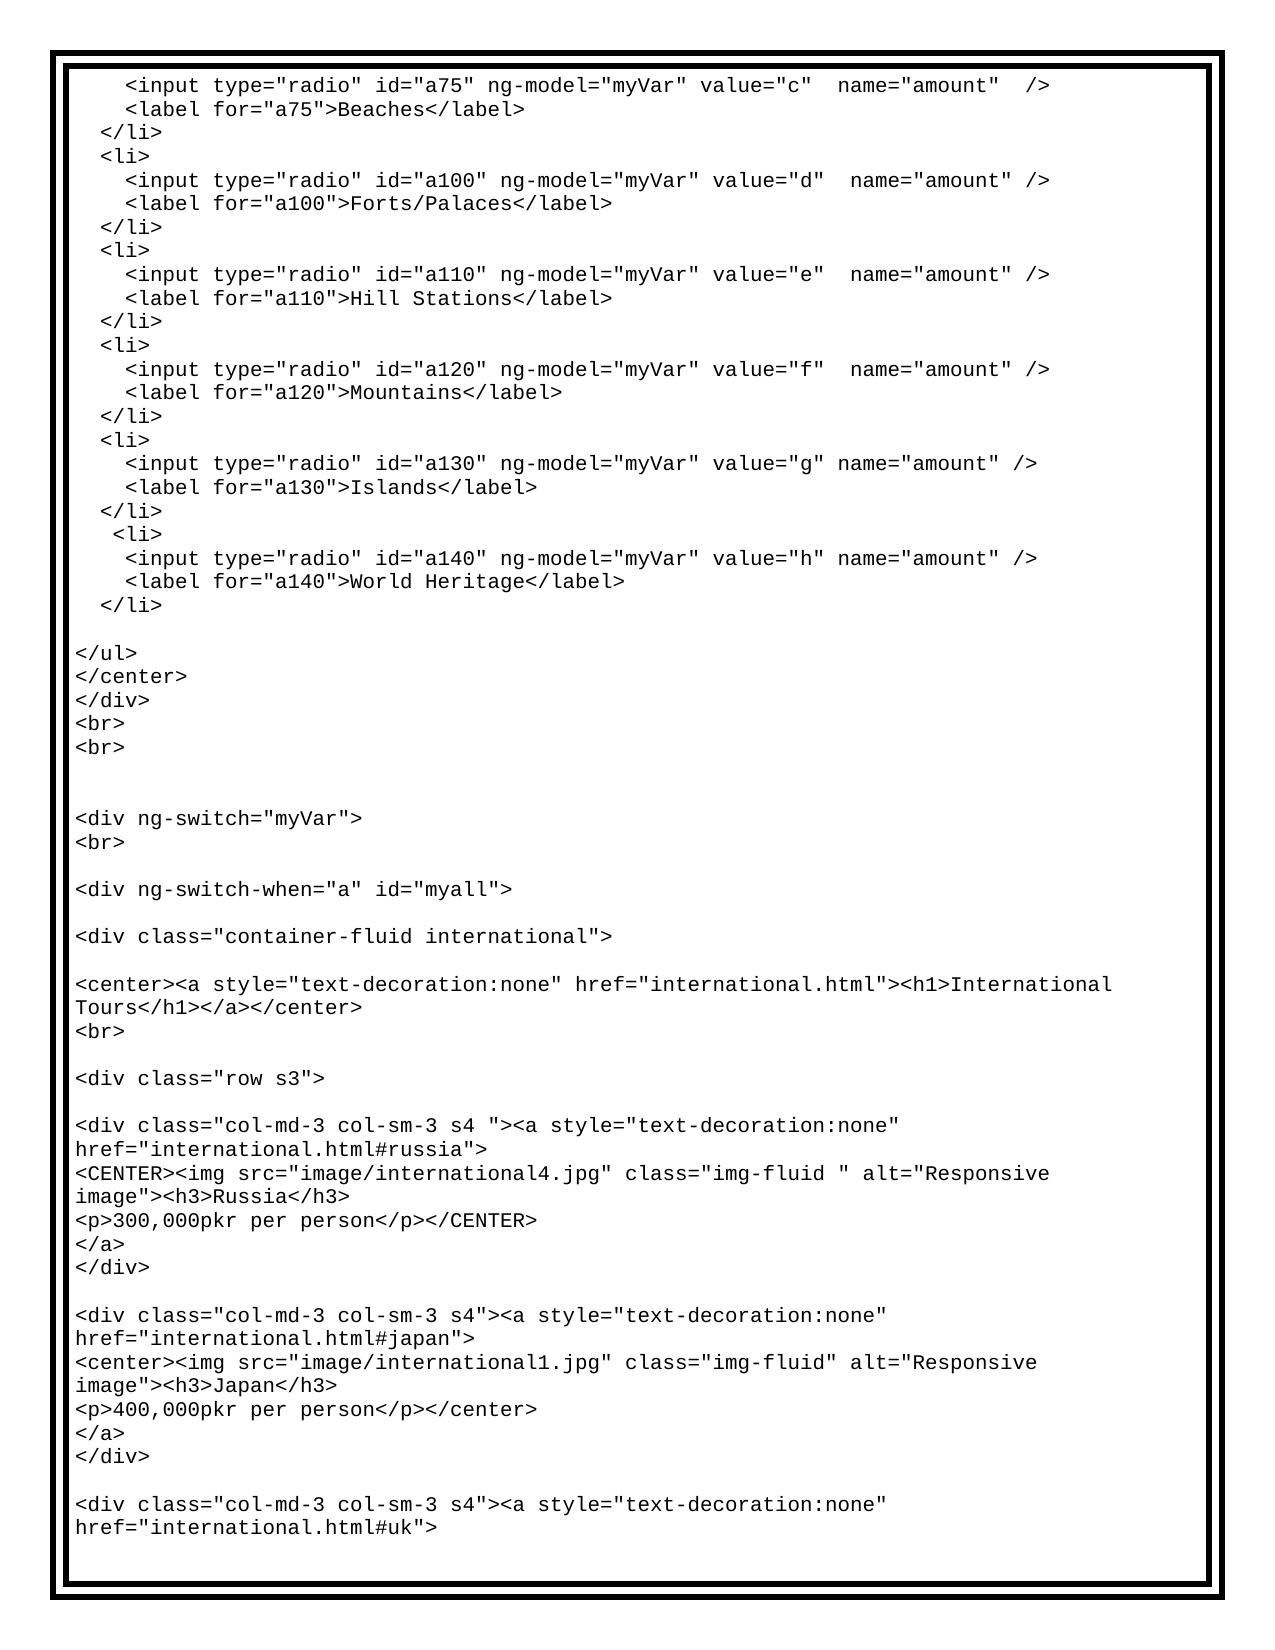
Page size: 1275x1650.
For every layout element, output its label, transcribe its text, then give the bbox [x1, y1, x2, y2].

text </li> [75, 595, 1200, 619]
text <label for="a110">Hill Stations</label> [75, 288, 1200, 311]
text <input type="radio" id="a110" ng-model="myVar" value="e" name="amount" /> [75, 264, 1200, 288]
text <br> [75, 737, 1200, 761]
text </a> [75, 1234, 1200, 1257]
text </ul> [75, 642, 1200, 666]
text </div> [75, 690, 1200, 713]
text <div class="col-md-3 col-sm-3 s4"><a style="text-decoration:none" href="international.html#japan"> [75, 1304, 1200, 1352]
text </div> [75, 1257, 1200, 1281]
text </a> [75, 1423, 1200, 1446]
text </center> [75, 666, 1200, 690]
text <input type="radio" id="a75" ng-model="myVar" value="c" name="amount" /> [75, 75, 1200, 99]
text <p>300,000pkr per person</p></CENTER> [75, 1210, 1200, 1234]
text <label for="a120">Mountains</label> [75, 382, 1200, 406]
text <CENTER><img src="image/international4.jpg" class="img-fluid " alt="Responsive image"><h3>Russia</h3> [75, 1163, 1200, 1210]
text <label for="a140">World Heritage</label> [75, 572, 1200, 595]
text <li> [75, 241, 1200, 264]
text </li> [75, 406, 1200, 430]
text <label for="a130">Islands</label> [75, 477, 1200, 501]
text <div class="col-md-3 col-sm-3 s4"><a style="text-decoration:none" href="international.html#uk"> [75, 1494, 1200, 1541]
text <center><a style="text-decoration:none" href="international.html"><h1>International Tours</h1></a></center> [75, 973, 1200, 1021]
text <br> [75, 1021, 1200, 1044]
text </li> [75, 501, 1200, 524]
text <div class="row s3"> [75, 1068, 1200, 1092]
text <p>400,000pkr per person</p></center> [75, 1399, 1200, 1423]
text </li> [75, 217, 1200, 241]
text <center><img src="image/international1.jpg" class="img-fluid" alt="Responsive image"><h3>Japan</h3> [75, 1352, 1200, 1399]
text <input type="radio" id="a120" ng-model="myVar" value="f" name="amount" /> [75, 359, 1200, 382]
text </li> [75, 122, 1200, 146]
text <li> [75, 524, 1200, 548]
text <input type="radio" id="a130" ng-model="myVar" value="g" name="amount" /> [75, 453, 1200, 477]
text <label for="a75">Beaches</label> [75, 99, 1200, 122]
text <br> [75, 832, 1200, 855]
text <li> [75, 146, 1200, 169]
text </div> [75, 1446, 1200, 1470]
text <div class="col-md-3 col-sm-3 s4 "><a style="text-decoration:none" href="international.html#russia"> [75, 1115, 1200, 1163]
text <li> [75, 335, 1200, 359]
text </li> [75, 311, 1200, 335]
text <input type="radio" id="a100" ng-model="myVar" value="d" name="amount" /> [75, 169, 1200, 193]
text <label for="a100">Forts/Palaces</label> [75, 193, 1200, 217]
text <div ng-switch="myVar"> [75, 808, 1200, 832]
text <br> [75, 713, 1200, 737]
text <div class="container-fluid international"> [75, 926, 1200, 950]
text <li> [75, 430, 1200, 453]
text <div ng-switch-when="a" id="myall"> [75, 879, 1200, 903]
text <input type="radio" id="a140" ng-model="myVar" value="h" name="amount" /> [75, 548, 1200, 572]
